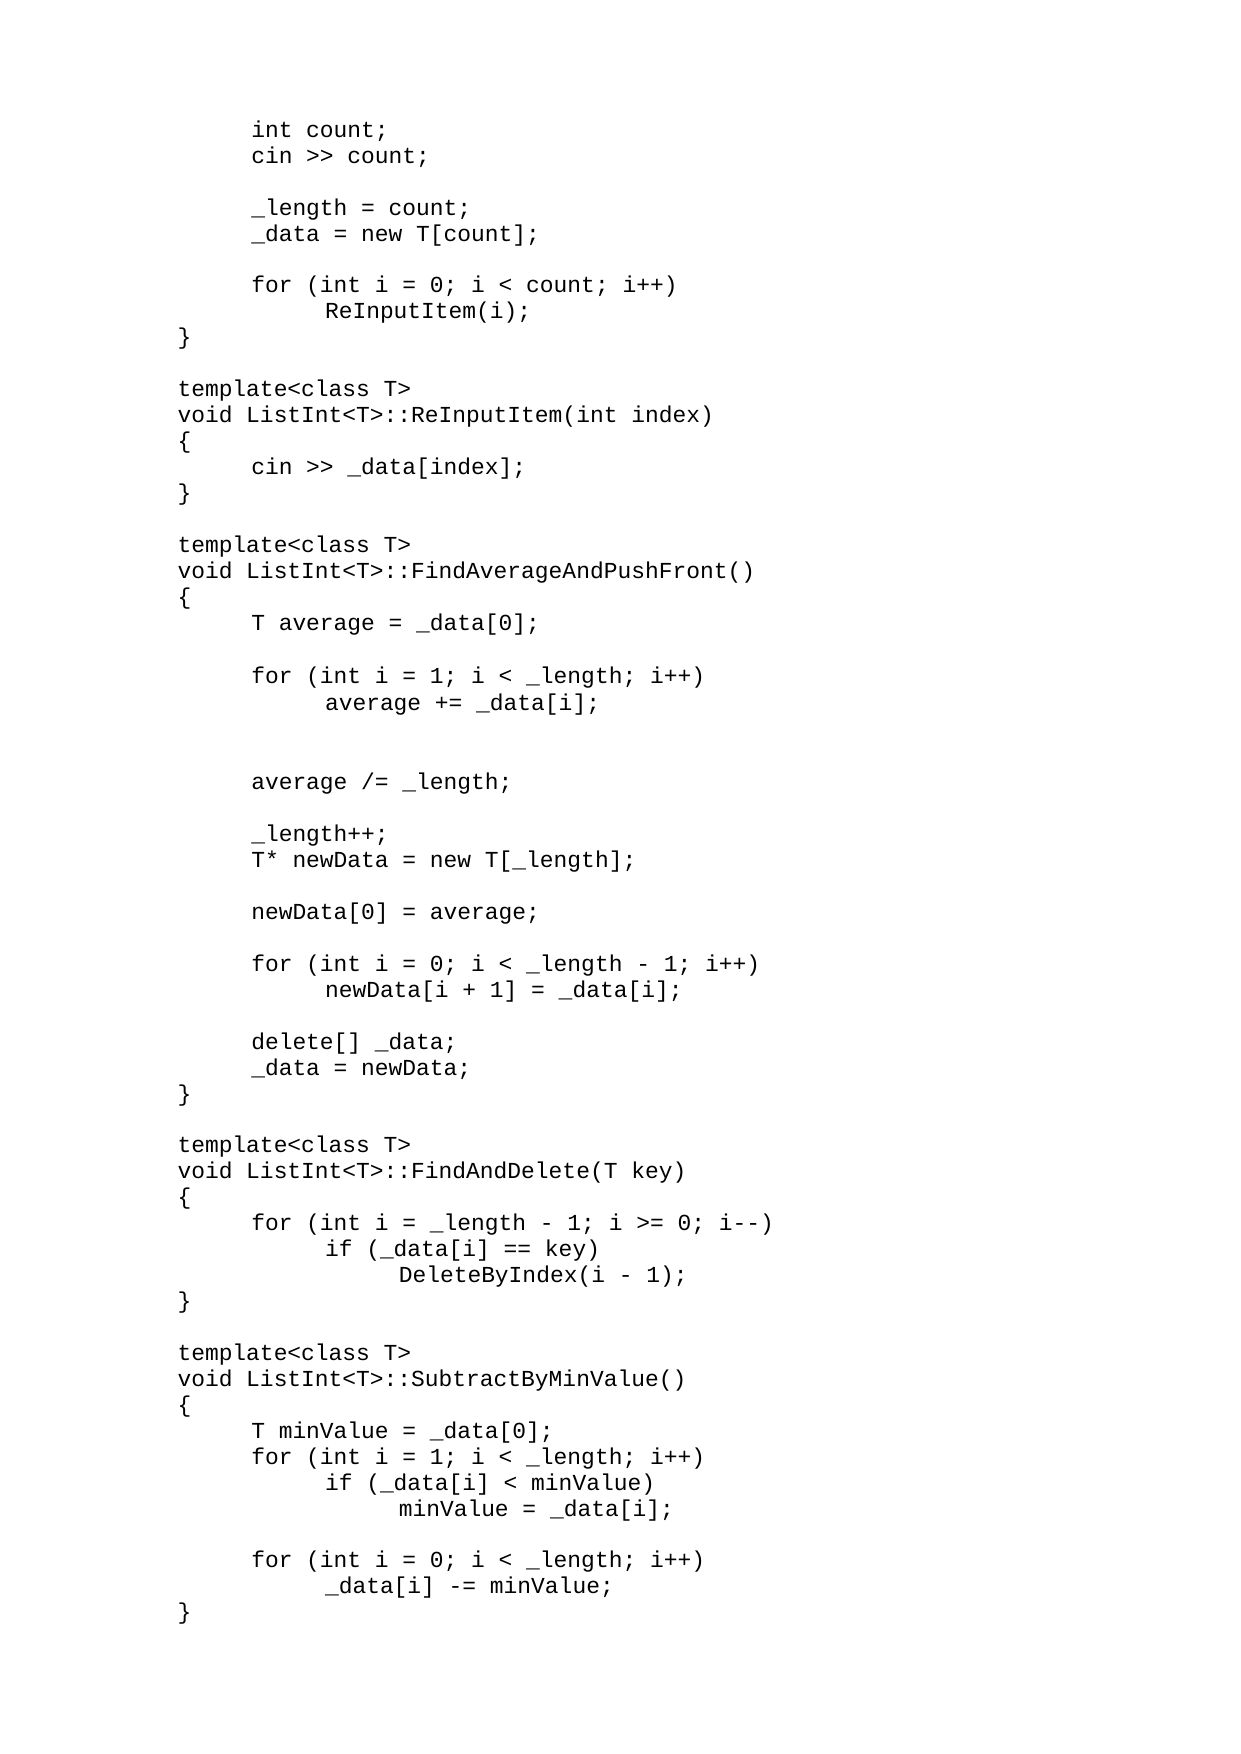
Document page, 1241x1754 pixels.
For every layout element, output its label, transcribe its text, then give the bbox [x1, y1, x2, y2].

text T minValue = _data[0]; [177, 1419, 1152, 1445]
text template<class T> [177, 1341, 1152, 1367]
text void ListInt<T>::SubtractByMinValue() [177, 1367, 1152, 1393]
text void ListInt<T>::ReInputItem(int index) [177, 403, 1152, 429]
text for (int i = 1; i < _length; i++) [177, 1445, 1152, 1471]
text average += _data[i]; [177, 691, 1152, 717]
text } [177, 1082, 1152, 1108]
text } [177, 326, 1152, 352]
text { [177, 1186, 1152, 1212]
text int count; [177, 118, 1152, 144]
text _data = newData; [177, 1056, 1152, 1082]
text template<class T> [177, 377, 1152, 403]
text DeleteByIndex(i - 1); [177, 1263, 1152, 1289]
text minValue = _data[i]; [177, 1497, 1152, 1523]
text newData[i + 1] = _data[i]; [177, 978, 1152, 1004]
text for (int i = 0; i < count; i++) [177, 274, 1152, 300]
text T* newData = new T[_length]; [177, 848, 1152, 874]
text delete[] _data; [177, 1030, 1152, 1056]
text for (int i = _length - 1; i >= 0; i--) [177, 1212, 1152, 1238]
text void ListInt<T>::FindAndDelete(T key) [177, 1160, 1152, 1186]
text average /= _length; [177, 771, 1152, 797]
text template<class T> [177, 533, 1152, 559]
text void ListInt<T>::FindAverageAndPushFront() [177, 559, 1152, 585]
text T average = _data[0]; [177, 611, 1152, 637]
text { [177, 1393, 1152, 1419]
text _length = count; [177, 196, 1152, 222]
text } [177, 481, 1152, 507]
text } [177, 1289, 1152, 1315]
text newData[0] = average; [177, 900, 1152, 926]
text { [177, 585, 1152, 611]
text { [177, 429, 1152, 455]
text if (_data[i] == key) [177, 1238, 1152, 1263]
text ReInputItem(i); [177, 300, 1152, 326]
text cin >> _data[index]; [177, 455, 1152, 481]
text _data[i] -= minValue; [177, 1575, 1152, 1601]
text for (int i = 0; i < _length; i++) [177, 1549, 1152, 1575]
text _length++; [177, 823, 1152, 848]
text template<class T> [177, 1134, 1152, 1160]
text } [177, 1601, 1152, 1627]
text for (int i = 1; i < _length; i++) [177, 665, 1152, 691]
text for (int i = 0; i < _length - 1; i++) [177, 952, 1152, 978]
text if (_data[i] < minValue) [177, 1471, 1152, 1497]
text _data = new T[count]; [177, 222, 1152, 248]
text cin >> count; [177, 144, 1152, 170]
